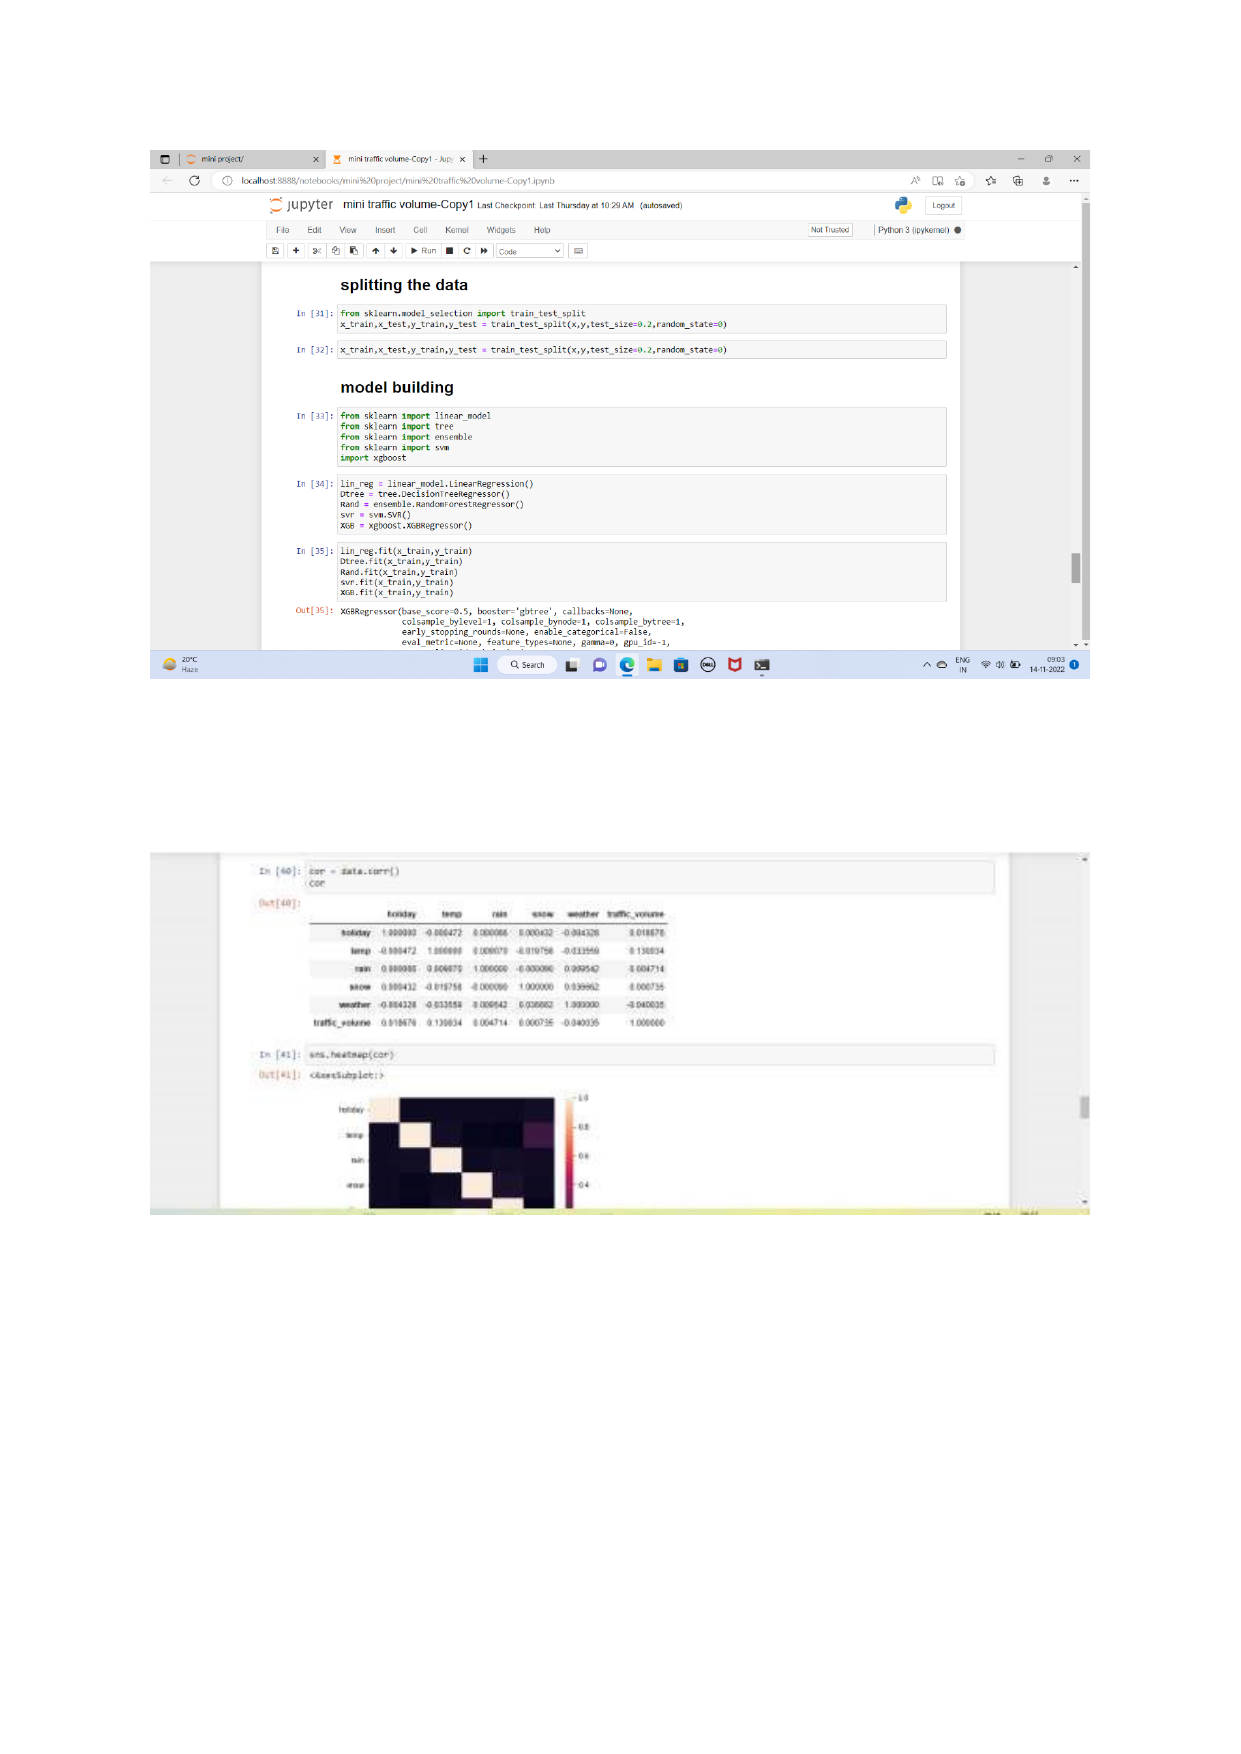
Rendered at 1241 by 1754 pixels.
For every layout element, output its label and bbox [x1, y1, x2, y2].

picture [150, 851, 1091, 1215]
picture [150, 150, 1091, 679]
